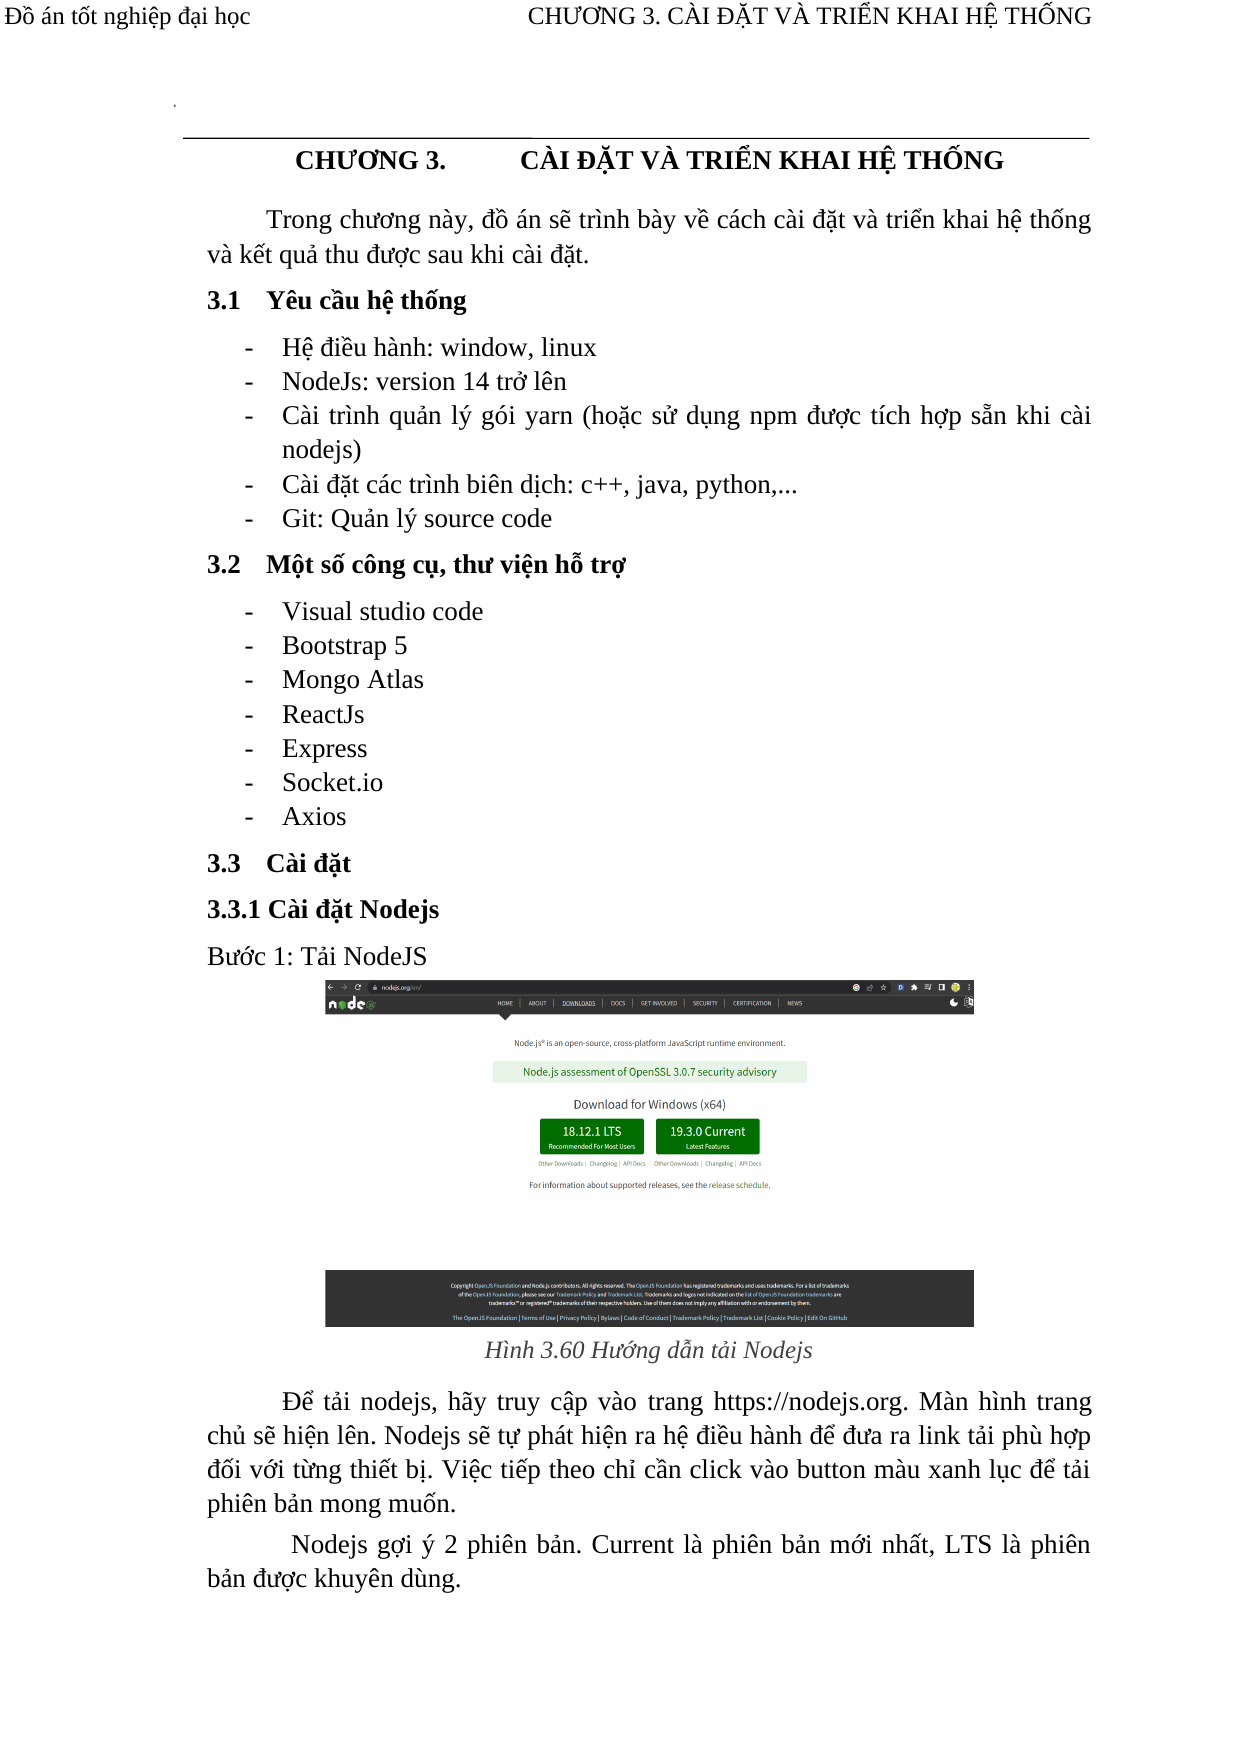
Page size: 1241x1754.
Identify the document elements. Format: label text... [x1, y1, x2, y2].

subtitle Cài đặt [207, 847, 1092, 878]
text Trong chương này, đồ án sẽ trình bày về cách cài đặt và triển khai hệ thống và kết quả thu được sau khi cài đặt. [207, 204, 1092, 269]
subtitle Một số công cụ, thư viện hỗ trợ [207, 549, 1092, 580]
list Bootstrap 5 [244, 629, 1092, 661]
subtitle 3.3.1 Cài đặt Nodejs [207, 894, 1092, 925]
list Axios [244, 800, 1092, 831]
list Socket.io [244, 766, 1092, 797]
subtitle CÀI ĐẶT VÀ TRIỂN KHAI HỆ THỐNG [207, 144, 1092, 176]
list Cài đặt các trình biên dịch: c++, java, python,... [244, 468, 1092, 499]
list Cài trình quản lý gói yarn (hoặc sử dụng npm được tích hợp sẵn khi cài nodejs) [244, 399, 1092, 465]
list Visual studio code [244, 595, 1092, 626]
text Nodejs gợi ý 2 phiên bản. Current là phiên bản mới nhất, LTS là phiên bản được khuyên dùng. [207, 1528, 1092, 1593]
list Mongo Atlas [244, 664, 1092, 695]
list Hệ điều hành: window, linux [244, 331, 1092, 362]
list ReactJs [244, 698, 1092, 729]
list NodeJs: version 14 trở lên [244, 365, 1092, 396]
text Bước 1: Tải NodeJS [207, 940, 1092, 971]
subtitle Yêu cầu hệ thống [207, 284, 1092, 316]
list Express [244, 732, 1092, 763]
list Git: Quản lý source code [244, 502, 1092, 533]
text Để tải nodejs, hãy truy cập vào trang https://nodejs.org. Màn hình trang chủ sẽ hiện lên. Nodejs sẽ tự phát hiện ra hệ điều hành để đưa ra link tải phù hợp đối với từng thiết bị. Việc tiếp theo chỉ cần click vào button màu xanh lục để tải phiên bản mong muốn. [207, 1385, 1092, 1519]
picture [325, 980, 974, 1327]
